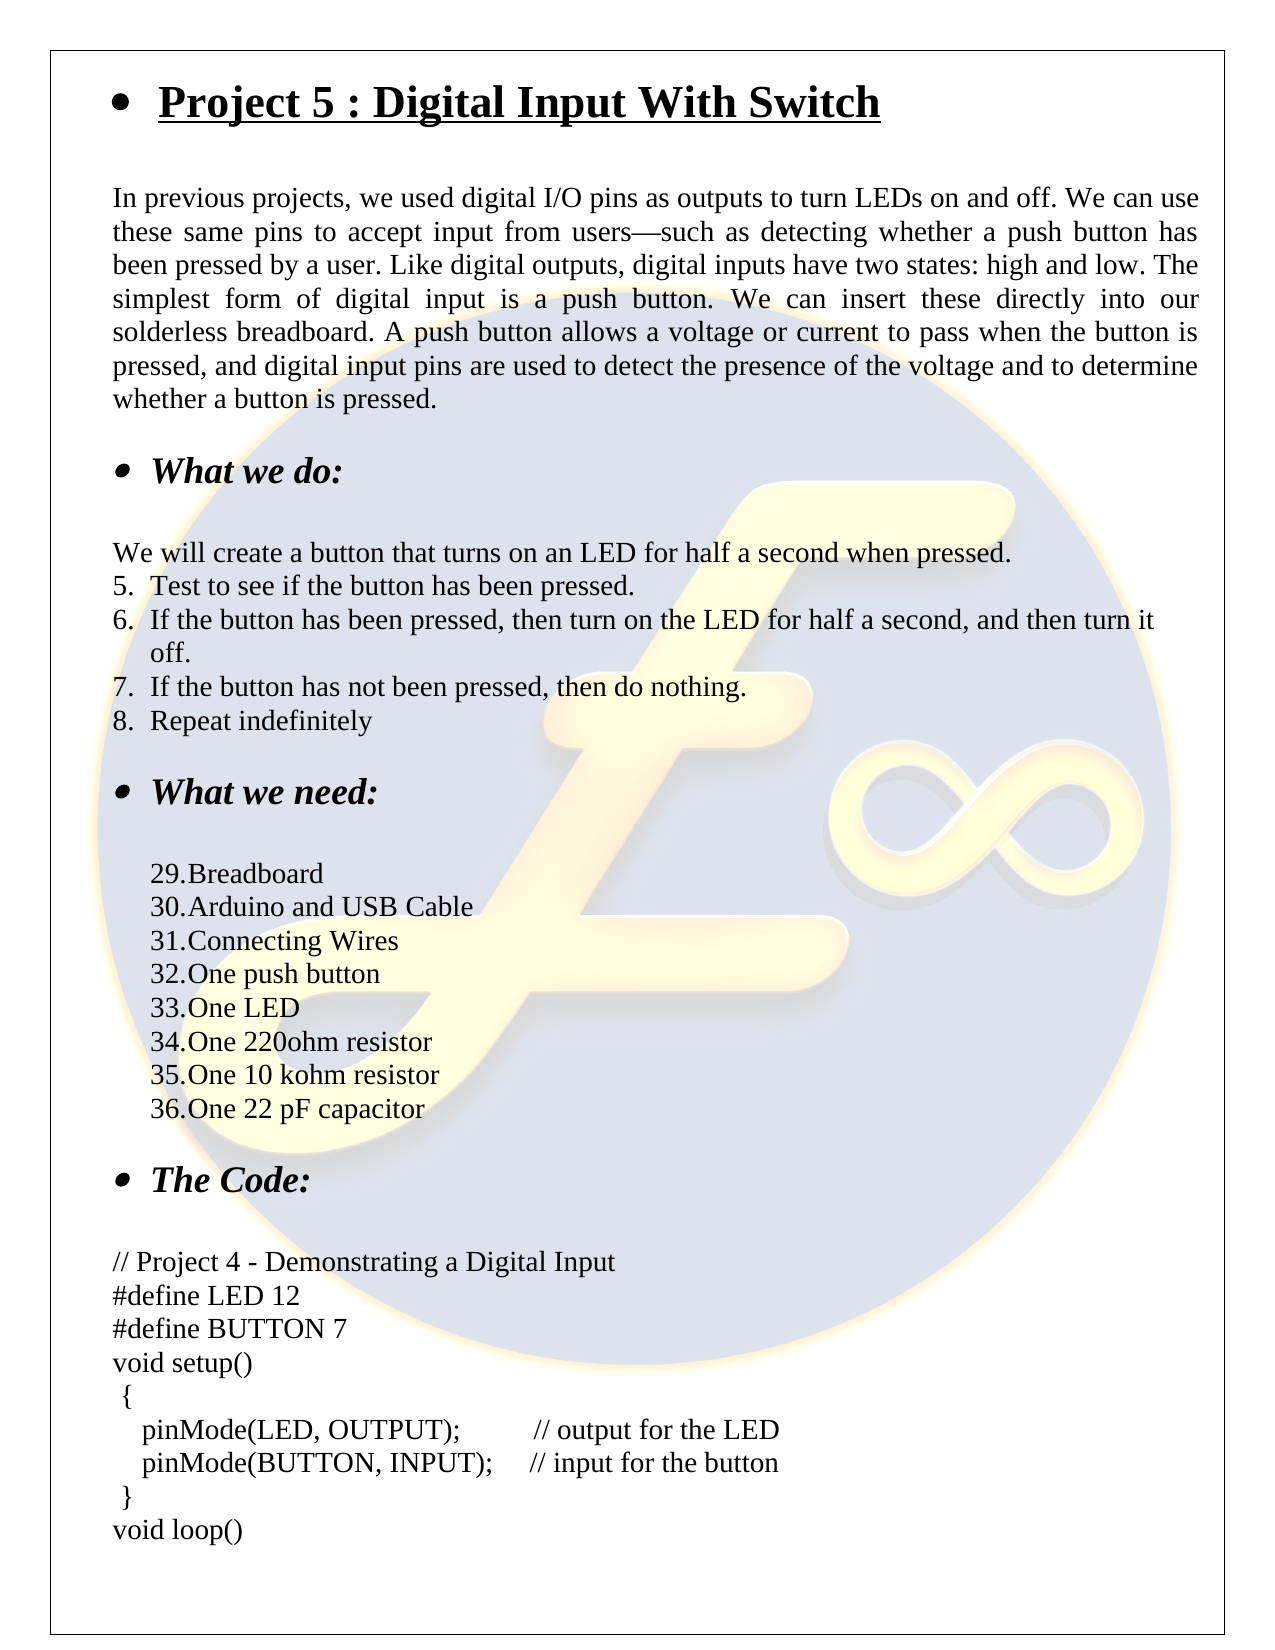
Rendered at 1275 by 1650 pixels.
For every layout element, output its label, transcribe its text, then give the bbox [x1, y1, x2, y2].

text In previous projects, we used digital I/O pins as outputs to turn LEDs on and off. We can use these same pins to accept input from users—such as detecting whether a push button has been pressed by a user. Like digital outputs, digital inputs have two states: high and low. The simplest form of digital input is a push button. We can insert these directly into our solderless breadboard. A push button allows a voltage or current to pass when the button is pressed, and digital input pins are used to detect the presence of the voltage and to determine whether a button is pressed. [112, 180, 1200, 415]
text } [112, 1479, 1200, 1512]
list Arduino and USB Cable [150, 889, 1200, 923]
list If the button has been pressed, then turn on the LED for half a second, and then turn it off. [112, 602, 1200, 669]
text #define LED 12 [112, 1278, 1200, 1311]
text pinMode(LED, OUTPUT); // output for the LED [112, 1412, 1200, 1445]
list If the button has not been pressed, then do nothing. [112, 669, 1200, 703]
list One 10 kohm resistor [150, 1057, 1200, 1091]
text #define BUTTON 7 [112, 1311, 1200, 1345]
list Breadboard [150, 856, 1200, 889]
list Connecting Wires [150, 923, 1200, 957]
list Project 5 : Digital Input With Switch [112, 75, 1200, 128]
text // Project 4 - Demonstrating a Digital Input [112, 1244, 1200, 1278]
list One LED [150, 990, 1200, 1024]
text { [112, 1378, 1200, 1412]
list Repeat indefinitely [112, 703, 1200, 736]
text pinMode(BUTTON, INPUT); // input for the button [112, 1445, 1200, 1479]
list The Code: [112, 1158, 1200, 1201]
list One 22 pF capacitor [150, 1091, 1200, 1124]
text void setup() [112, 1345, 1200, 1378]
list What we do: [112, 449, 1200, 492]
text We will create a button that turns on an LED for half a second when pressed. [112, 535, 1200, 568]
list One push button [150, 957, 1200, 990]
list What we need: [112, 770, 1200, 813]
text void loop() [112, 1512, 1200, 1546]
list One 220ohm resistor [150, 1024, 1200, 1057]
list Test to see if the button has been pressed. [112, 568, 1200, 602]
